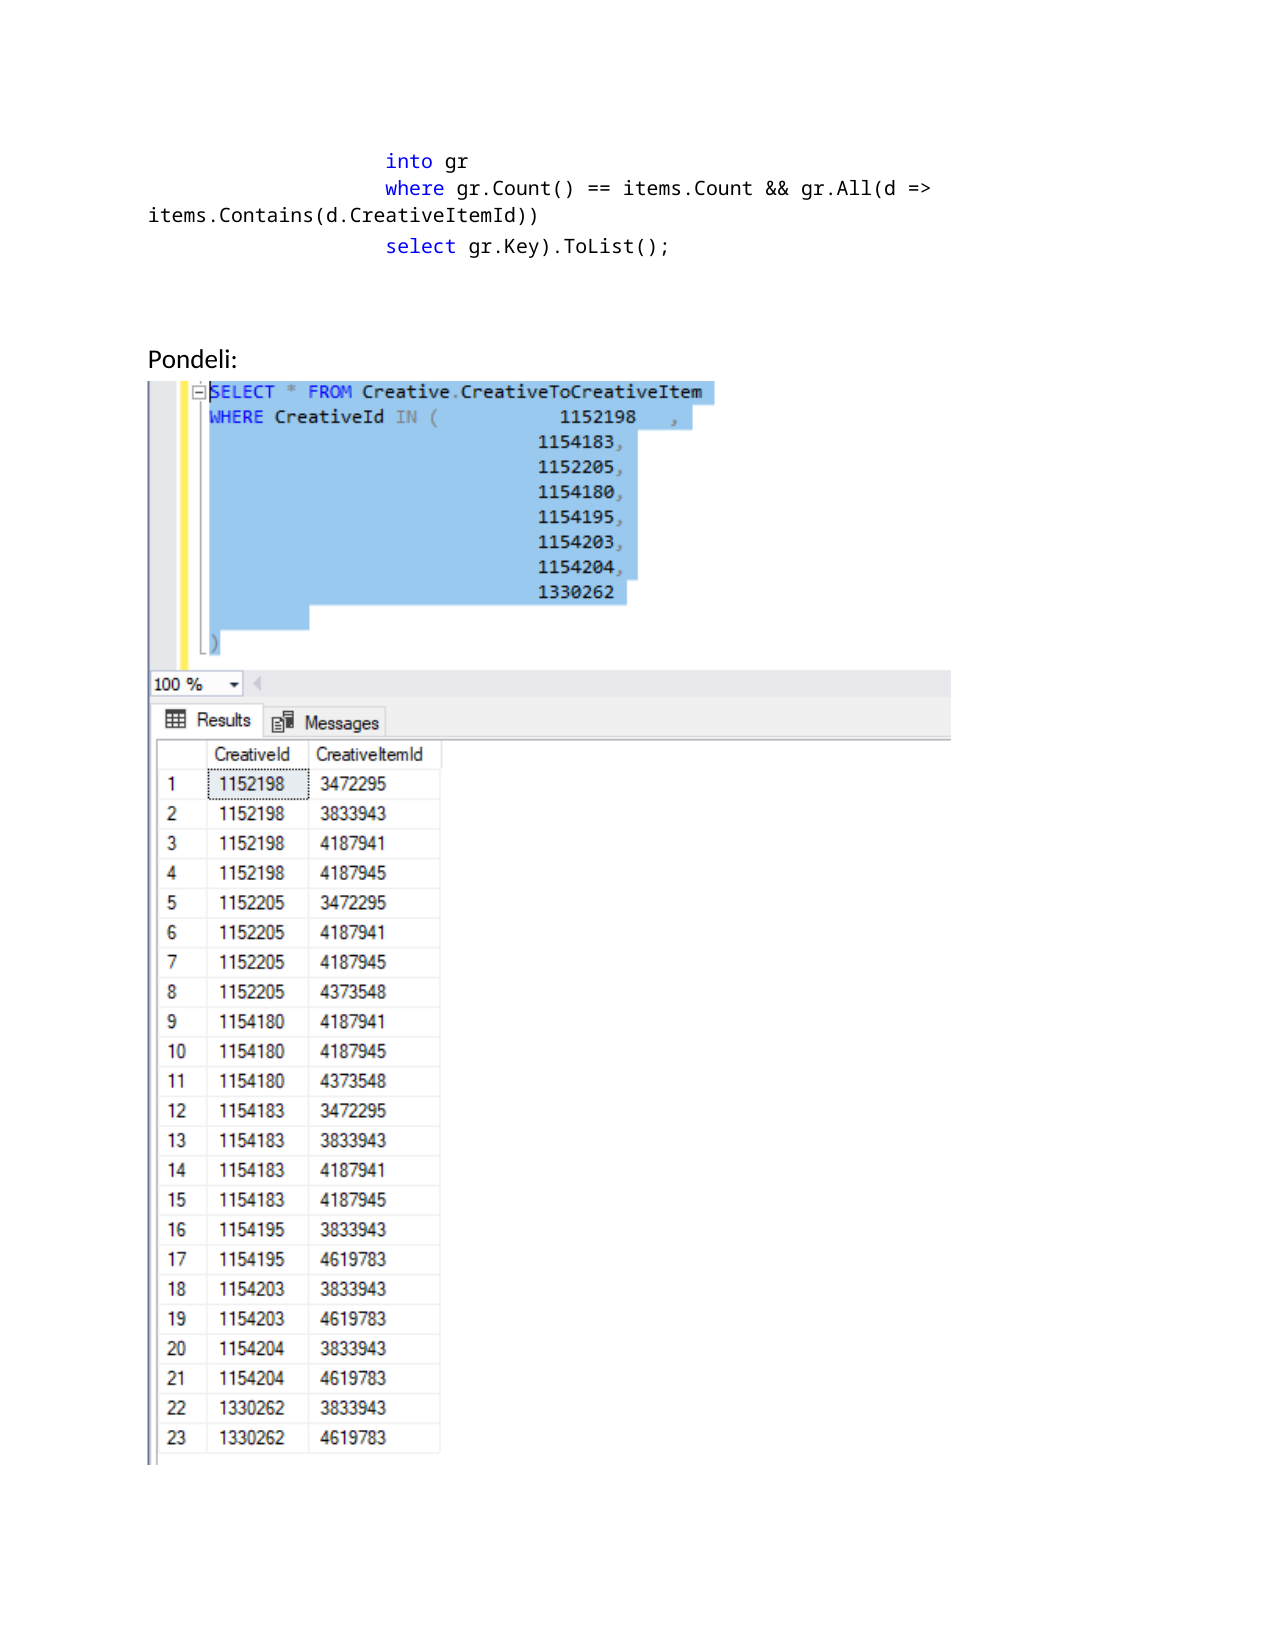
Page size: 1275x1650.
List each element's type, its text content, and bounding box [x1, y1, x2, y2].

text select gr.Key).ToList(); [148, 233, 1127, 260]
text Pondeli: [148, 343, 1127, 376]
text into gr [148, 148, 1127, 174]
text where gr.Count() == items.Count && gr.All(d => items.Contains(d.CreativeItemId)) [148, 174, 1127, 228]
